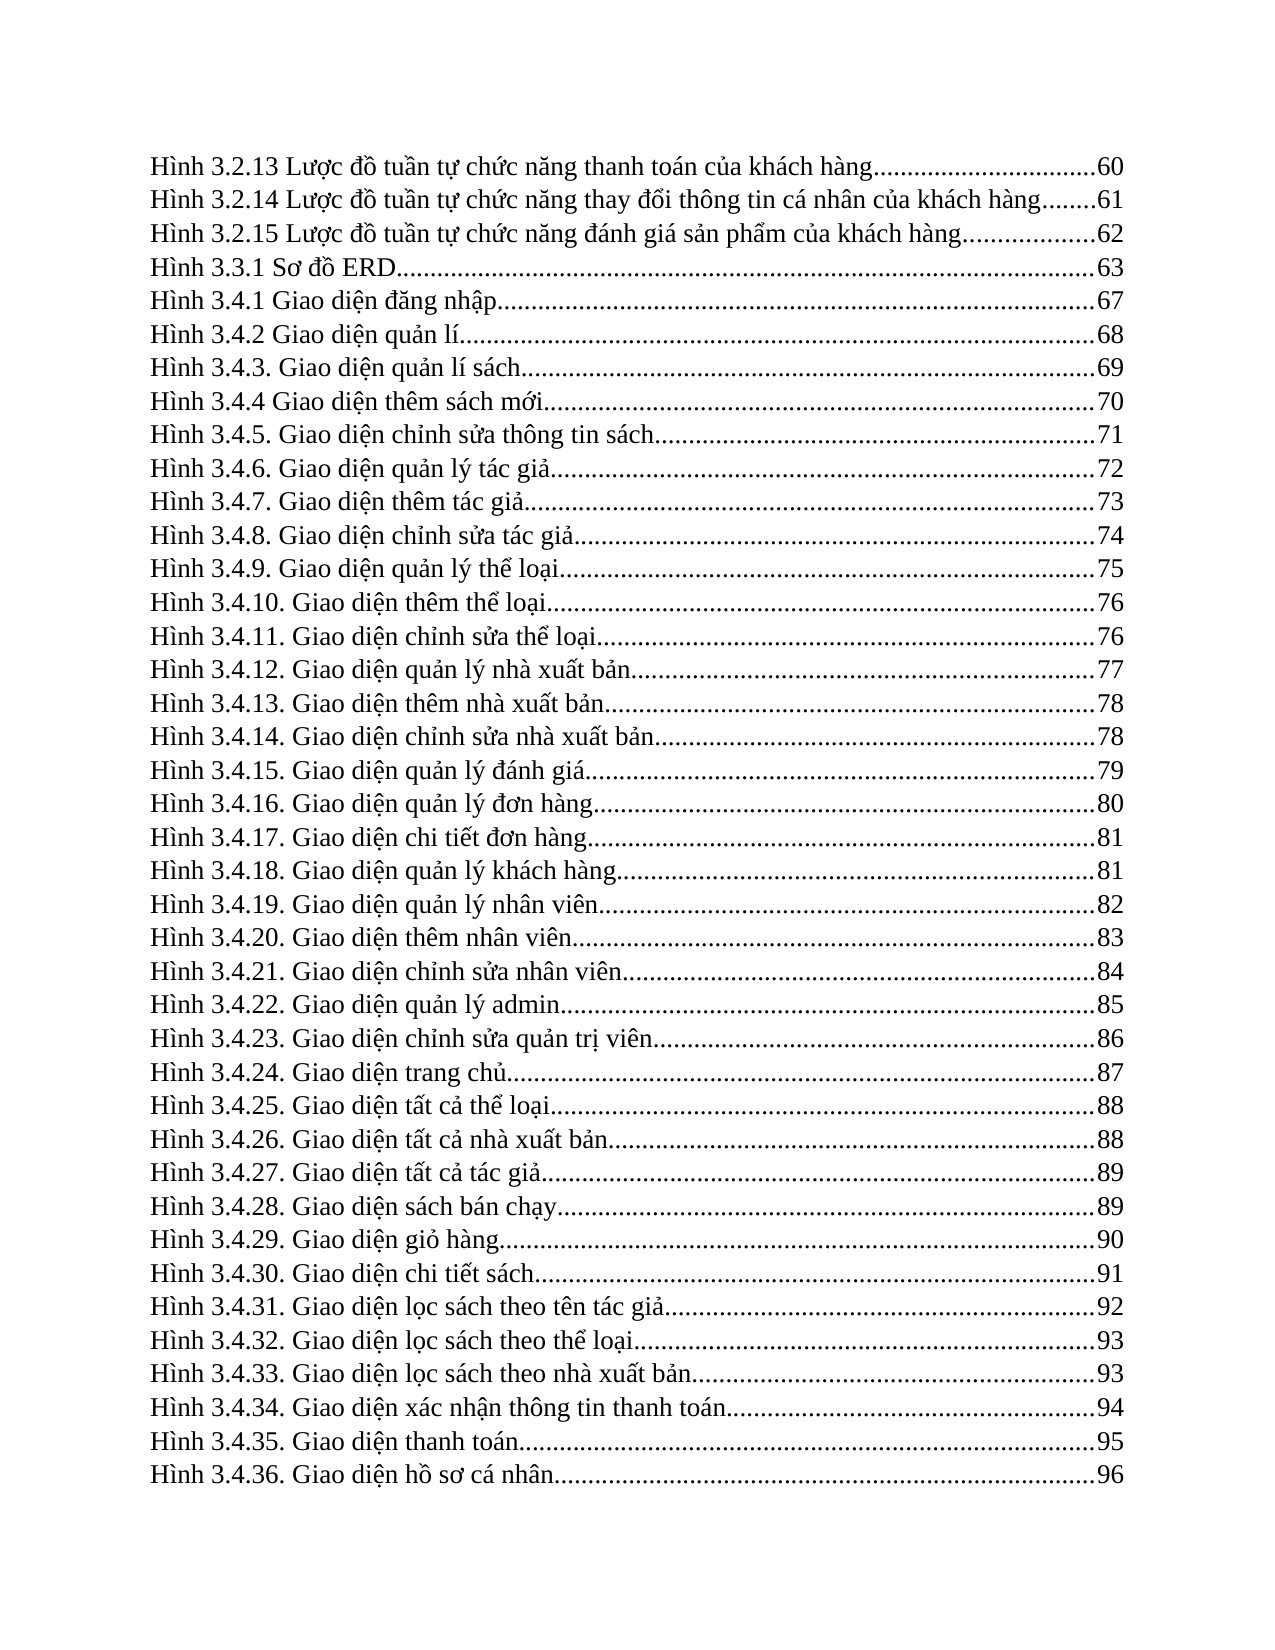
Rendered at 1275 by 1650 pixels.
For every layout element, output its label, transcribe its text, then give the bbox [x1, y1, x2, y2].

text Hình 3.4.4 Giao diện thêm sách mới 70 [150, 385, 1125, 416]
text Hình 3.4.35. Giao diện thanh toán 95 [150, 1424, 1125, 1456]
text Hình 3.4.13. Giao diện thêm nhà xuất bản 78 [150, 687, 1125, 718]
text Hình 3.2.15 Lược đồ tuần tự chức năng đánh giá sản phẩm của khách hàng 62 [150, 217, 1125, 248]
text Hình 3.4.5. Giao diện chỉnh sửa thông tin sách 71 [150, 418, 1125, 449]
text Hình 3.4.36. Giao diện hồ sơ cá nhân 96 [150, 1458, 1125, 1489]
text Hình 3.4.15. Giao diện quản lý đánh giá 79 [150, 754, 1125, 785]
text Hình 3.4.9. Giao diện quản lý thể loại 75 [150, 552, 1125, 584]
text Hình 3.4.10. Giao diện thêm thể loại 76 [150, 586, 1125, 617]
text Hình 3.2.14 Lược đồ tuần tự chức năng thay đổi thông tin cá nhân của khách hàng 61 [150, 183, 1125, 215]
text Hình 3.4.20. Giao diện thêm nhân viên 83 [150, 921, 1125, 953]
text Hình 3.4.18. Giao diện quản lý khách hàng 81 [150, 854, 1125, 886]
text Hình 3.4.2 Giao diện quản lí 68 [150, 318, 1125, 349]
text Hình 3.4.8. Giao diện chỉnh sửa tác giả 74 [150, 519, 1125, 550]
text Hình 3.3.1 Sơ đồ ERD 63 [150, 251, 1125, 282]
text Hình 3.4.33. Giao diện lọc sách theo nhà xuất bản 93 [150, 1357, 1125, 1389]
text Hình 3.4.14. Giao diện chỉnh sửa nhà xuất bản 78 [150, 720, 1125, 751]
text Hình 3.4.23. Giao diện chỉnh sửa quản trị viên 86 [150, 1022, 1125, 1053]
text Hình 3.4.7. Giao diện thêm tác giả 73 [150, 485, 1125, 517]
text Hình 3.4.27. Giao diện tất cả tác giả 89 [150, 1156, 1125, 1187]
text Hình 3.4.31. Giao diện lọc sách theo tên tác giả 92 [150, 1290, 1125, 1322]
text Hình 3.4.1 Giao diện đăng nhập 67 [150, 284, 1125, 315]
text Hình 3.4.12. Giao diện quản lý nhà xuất bản 77 [150, 653, 1125, 684]
text Hình 3.4.16. Giao diện quản lý đơn hàng 80 [150, 787, 1125, 818]
text Hình 3.4.17. Giao diện chi tiết đơn hàng 81 [150, 821, 1125, 852]
text Hình 3.4.34. Giao diện xác nhận thông tin thanh toán 94 [150, 1391, 1125, 1422]
text Hình 3.4.24. Giao diện trang chủ 87 [150, 1056, 1125, 1087]
text Hình 3.4.29. Giao diện giỏ hàng 90 [150, 1223, 1125, 1254]
text Hình 3.4.25. Giao diện tất cả thể loại 88 [150, 1089, 1125, 1120]
text Hình 3.4.6. Giao diện quản lý tác giả 72 [150, 452, 1125, 483]
text Hình 3.4.22. Giao diện quản lý admin 85 [150, 988, 1125, 1020]
text Hình 3.4.21. Giao diện chỉnh sửa nhân viên 84 [150, 955, 1125, 986]
text Hình 3.4.26. Giao diện tất cả nhà xuất bản 88 [150, 1123, 1125, 1154]
text Hình 3.4.3. Giao diện quản lí sách 69 [150, 351, 1125, 382]
text Hình 3.2.13 Lược đồ tuần tự chức năng thanh toán của khách hàng 60 [150, 150, 1125, 181]
text Hình 3.4.28. Giao diện sách bán chạy 89 [150, 1190, 1125, 1221]
text Hình 3.4.19. Giao diện quản lý nhân viên 82 [150, 888, 1125, 919]
text Hình 3.4.30. Giao diện chi tiết sách 91 [150, 1257, 1125, 1288]
text Hình 3.4.32. Giao diện lọc sách theo thể loại 93 [150, 1324, 1125, 1355]
text Hình 3.4.11. Giao diện chỉnh sửa thể loại 76 [150, 619, 1125, 651]
